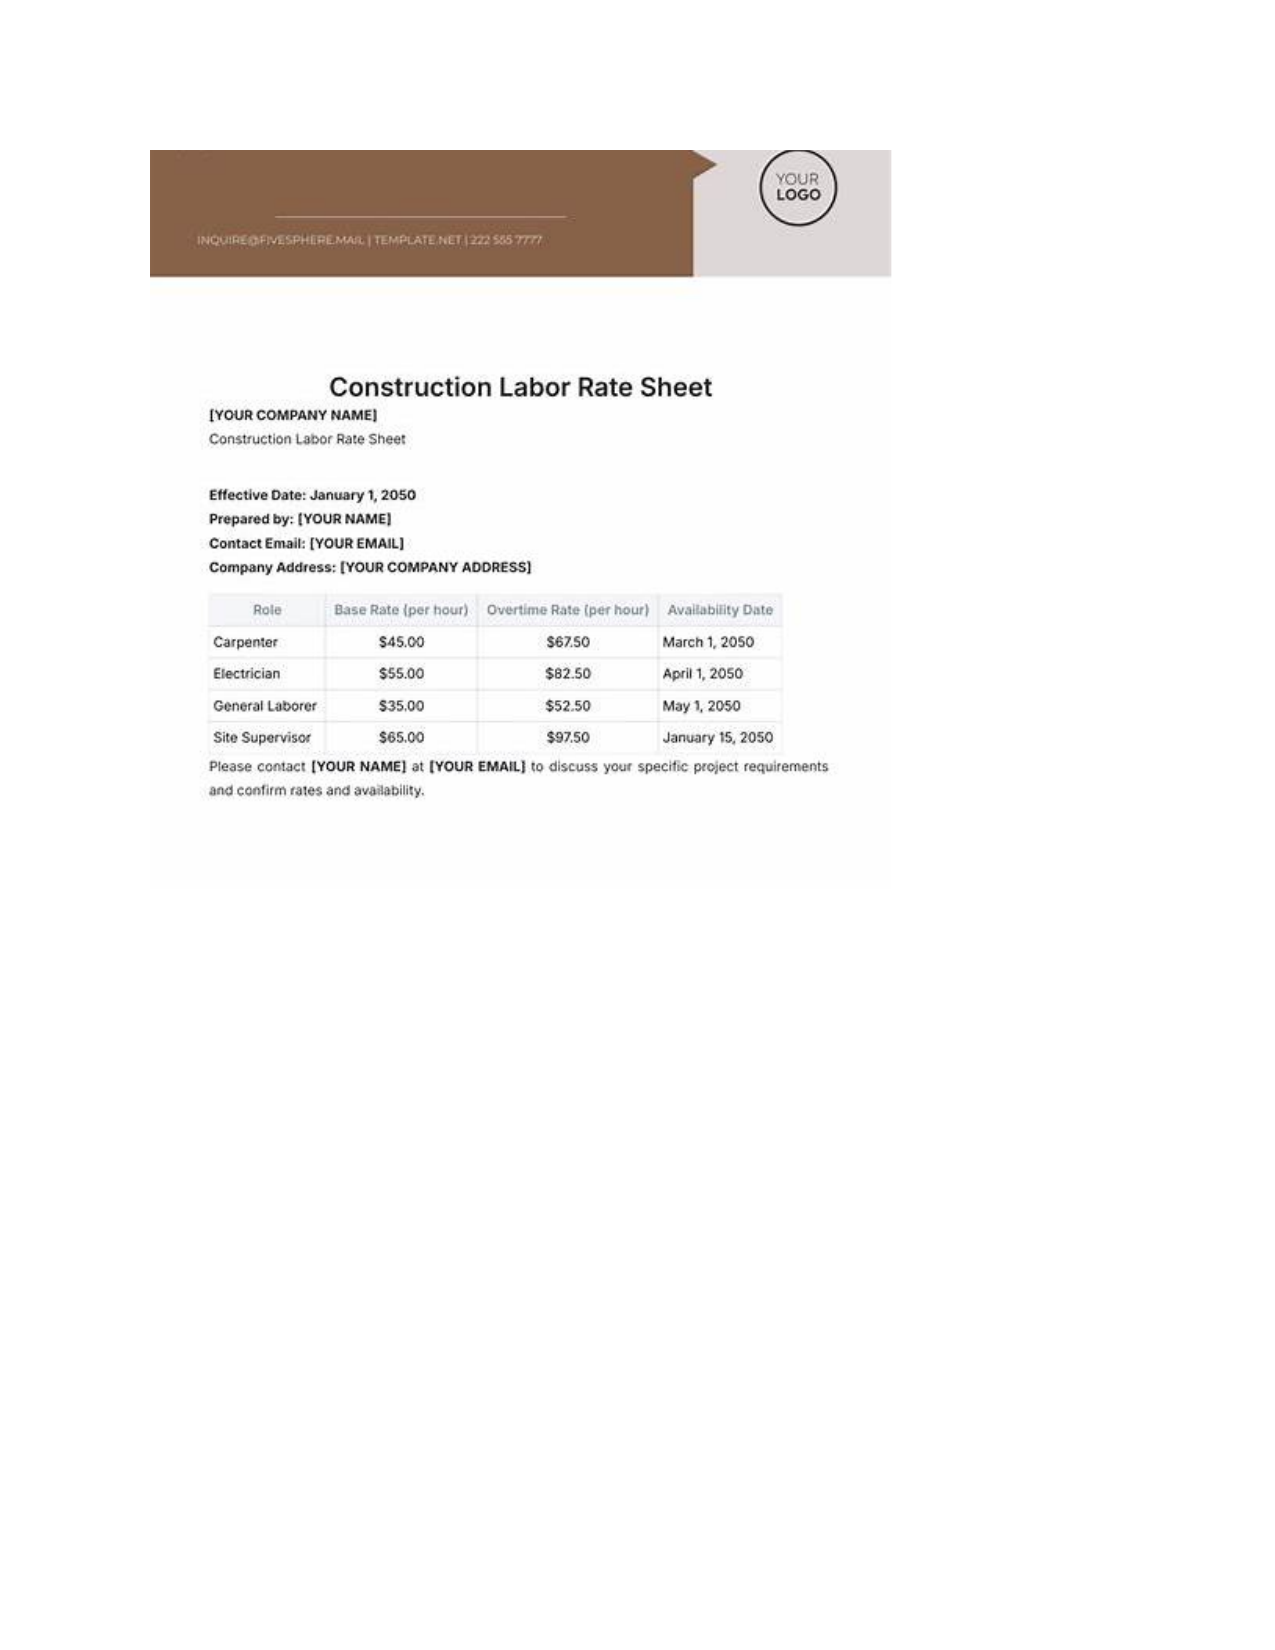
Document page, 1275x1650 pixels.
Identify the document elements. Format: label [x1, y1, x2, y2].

picture [150, 150, 892, 892]
